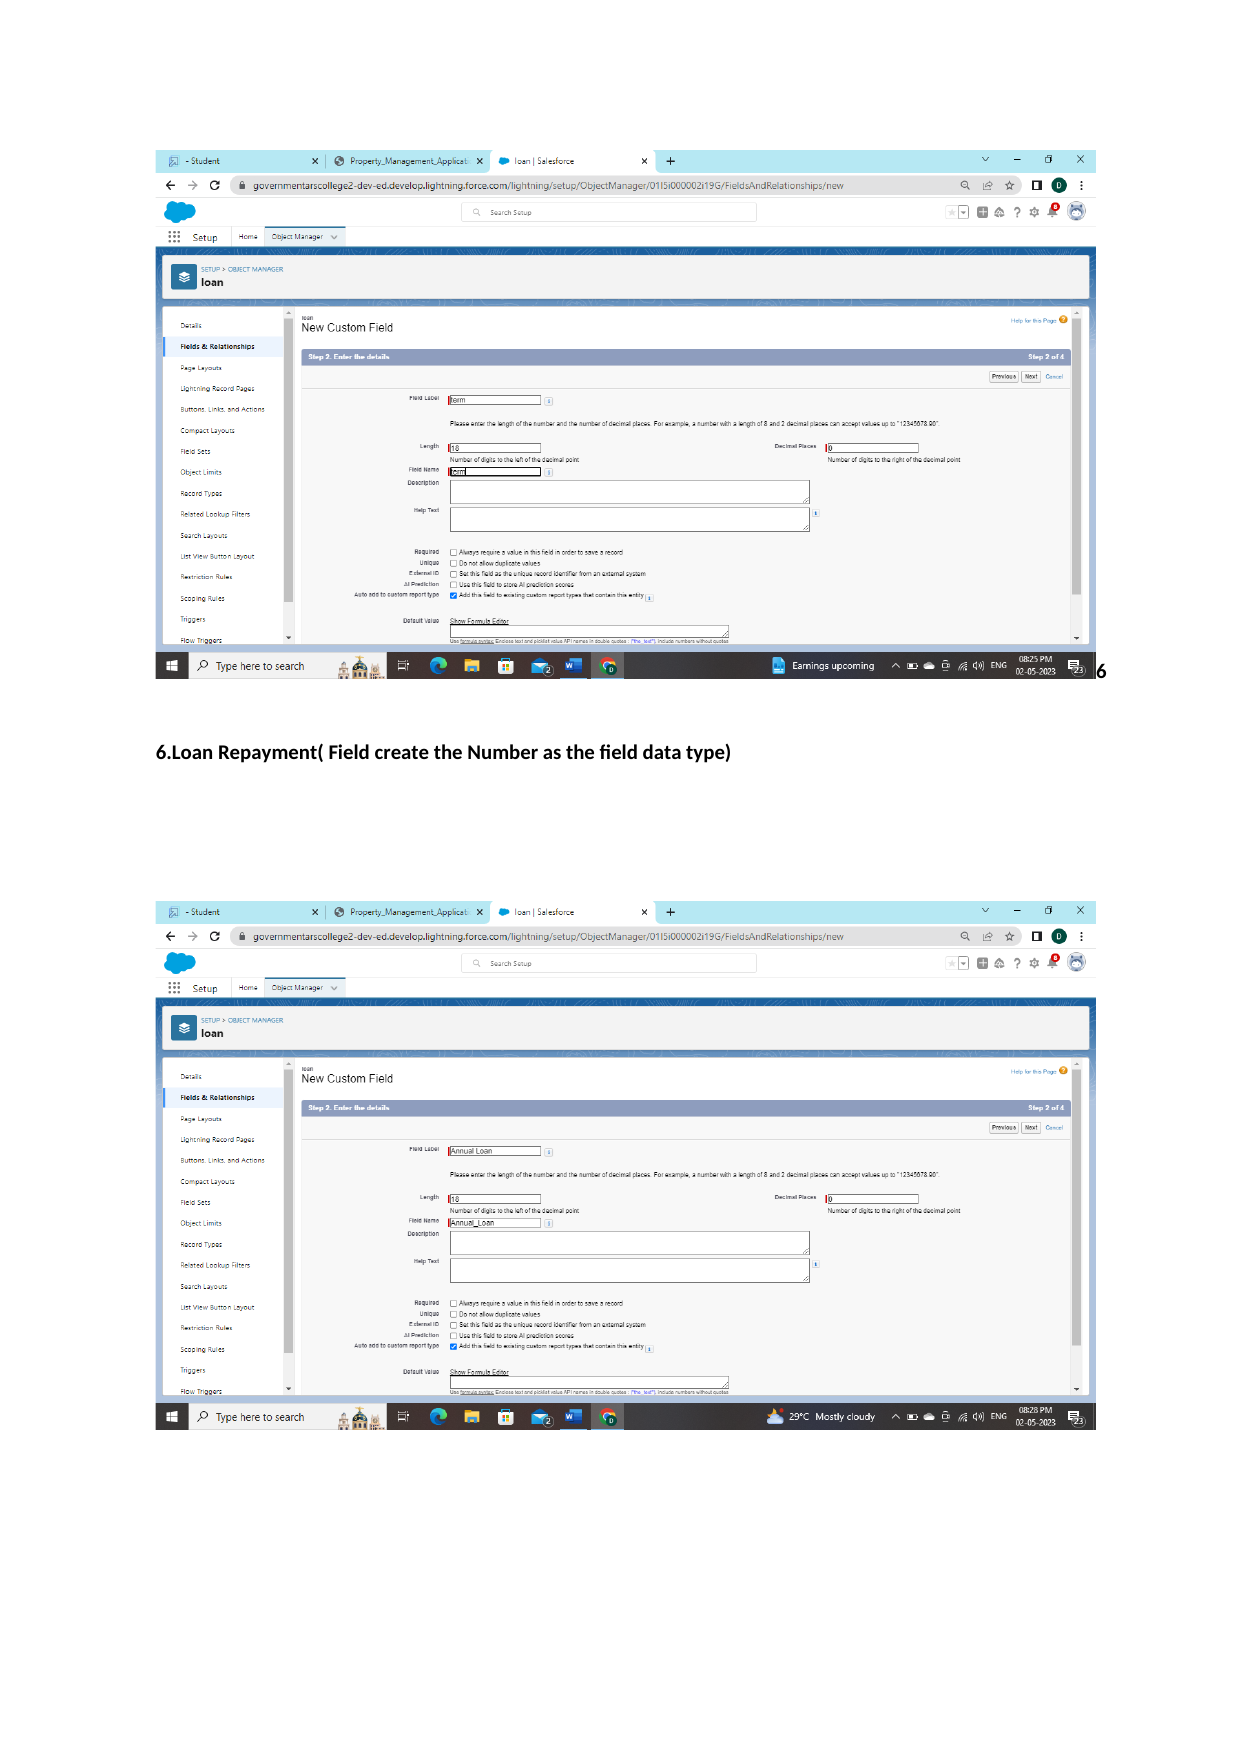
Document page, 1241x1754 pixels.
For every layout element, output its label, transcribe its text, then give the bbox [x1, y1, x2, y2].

text 6.Loan Repayment( Field create the Number as the field data type) [156, 739, 1137, 765]
picture [155, 901, 1096, 1430]
picture [155, 150, 1096, 679]
